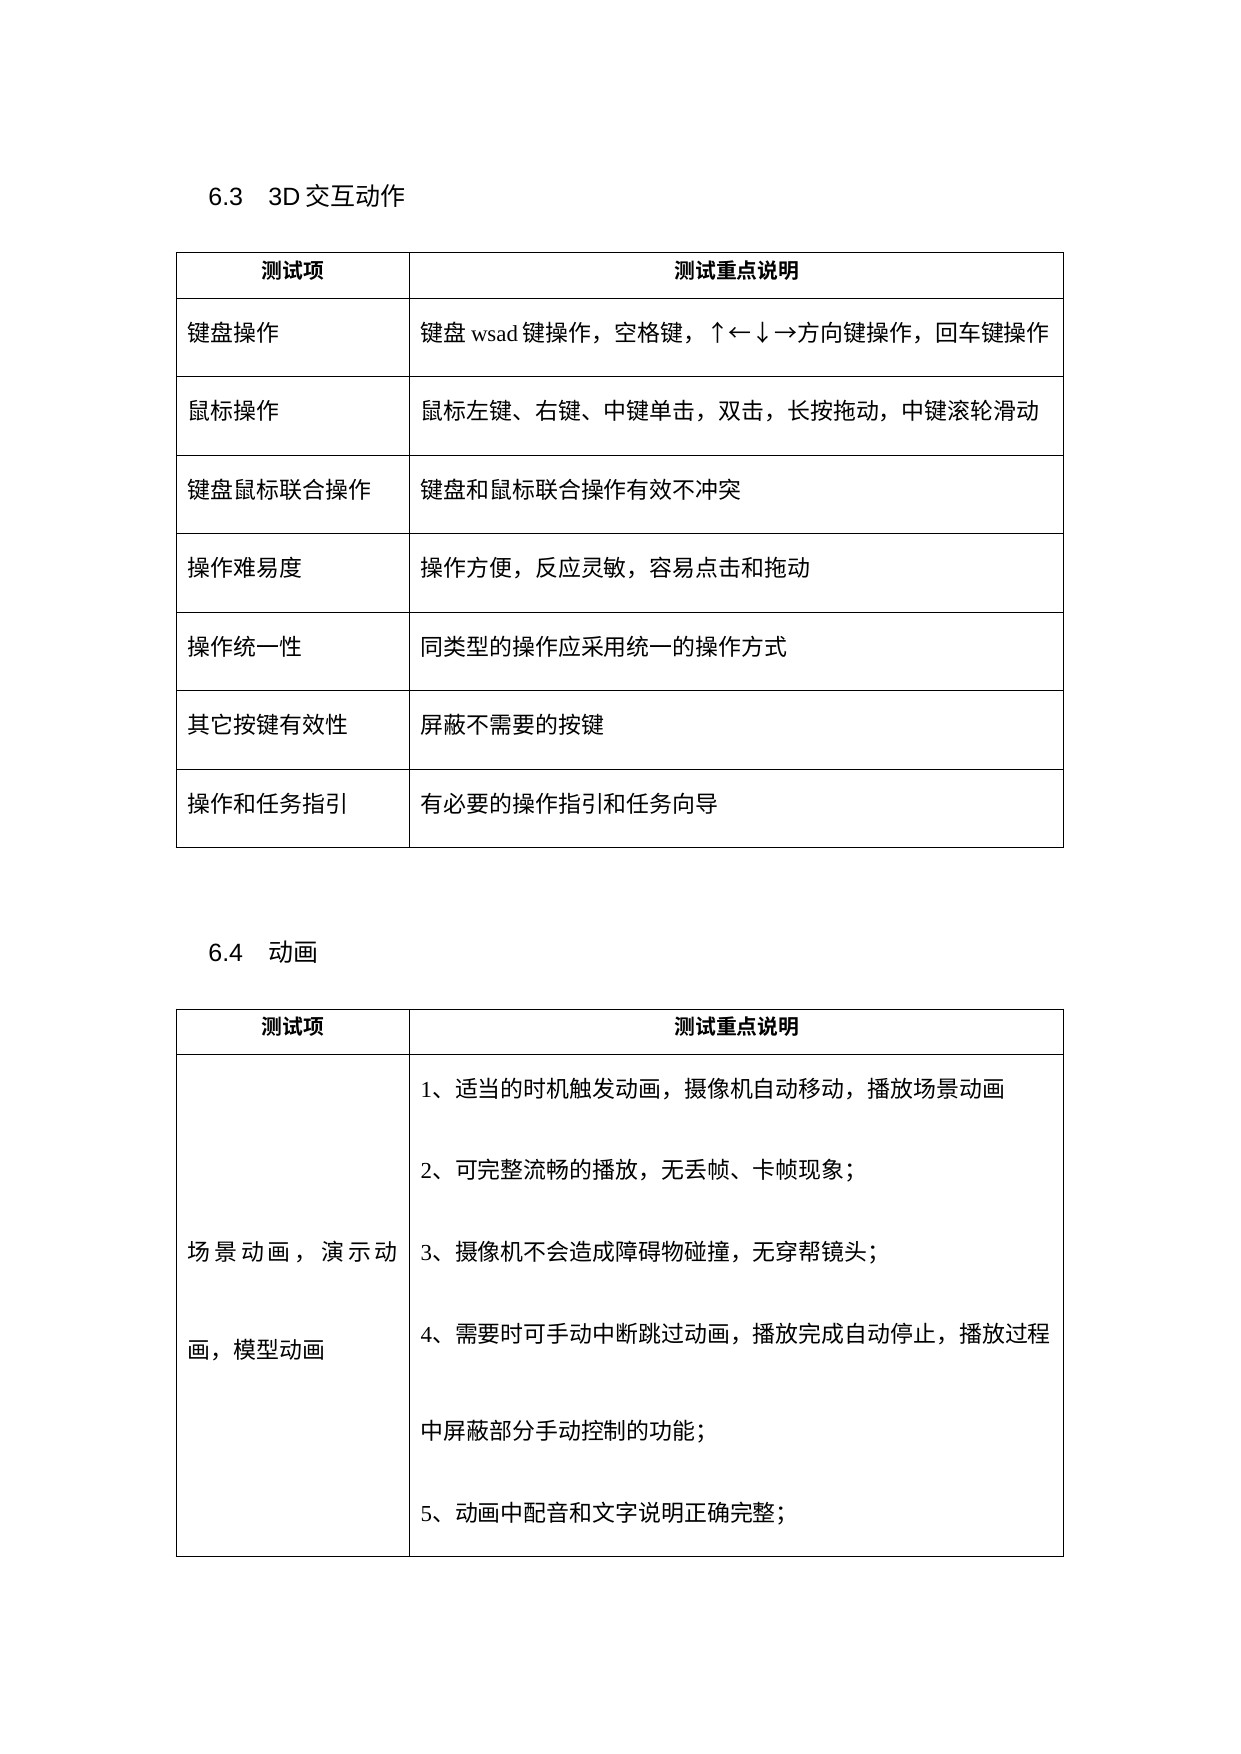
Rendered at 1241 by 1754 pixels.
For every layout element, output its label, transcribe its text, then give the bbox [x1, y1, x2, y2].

table_header 测试重点说明 [410, 253, 1063, 297]
table_cell 鼠标左键、右键、中键单击，双击，长按拖动，中键滚轮滑动 [410, 377, 1063, 454]
table_cell 键盘和鼠标联合操作有效不冲突 [410, 456, 1063, 533]
table_cell 操作和任务指引 [177, 770, 409, 847]
table_header 测试项 [177, 1010, 409, 1054]
subtitle 3D交互动作 [208, 162, 1053, 227]
table_cell 操作统一性 [177, 613, 409, 690]
subtitle 动画 [208, 918, 1053, 983]
table_cell 1、适当的时机触发动画，摄像机自动移动，播放场景动画 2、可完整流畅的播放，无丢帧、卡帧现象； 3、摄像机不会造成障碍物碰撞，无穿帮镜头； 4、需要时可手动中断跳过动画，播放完成自动停止，播放过程中屏蔽部分手动控制的功能； 5、动画中配音和文字说明正确完整； [410, 1055, 1063, 1556]
table_cell 其它按键有效性 [177, 691, 409, 769]
table_cell 同类型的操作应采用统一的操作方式 [410, 613, 1063, 690]
table_cell 操作难易度 [177, 534, 409, 612]
table_cell 场景动画，演示动画，模型动画 [177, 1055, 409, 1556]
table_cell 鼠标操作 [177, 377, 409, 454]
table_header 测试项 [177, 253, 409, 297]
table_cell 键盘鼠标联合操作 [177, 456, 409, 533]
table_cell 键盘wsad键操作，空格键，↑←↓→方向键操作，回车键操作 [410, 299, 1063, 376]
table_cell 键盘操作 [177, 299, 409, 376]
table_cell 有必要的操作指引和任务向导 [410, 770, 1063, 847]
table_header 测试重点说明 [410, 1010, 1063, 1054]
table_cell 操作方便，反应灵敏，容易点击和拖动 [410, 534, 1063, 612]
table_cell 屏蔽不需要的按键 [410, 691, 1063, 769]
